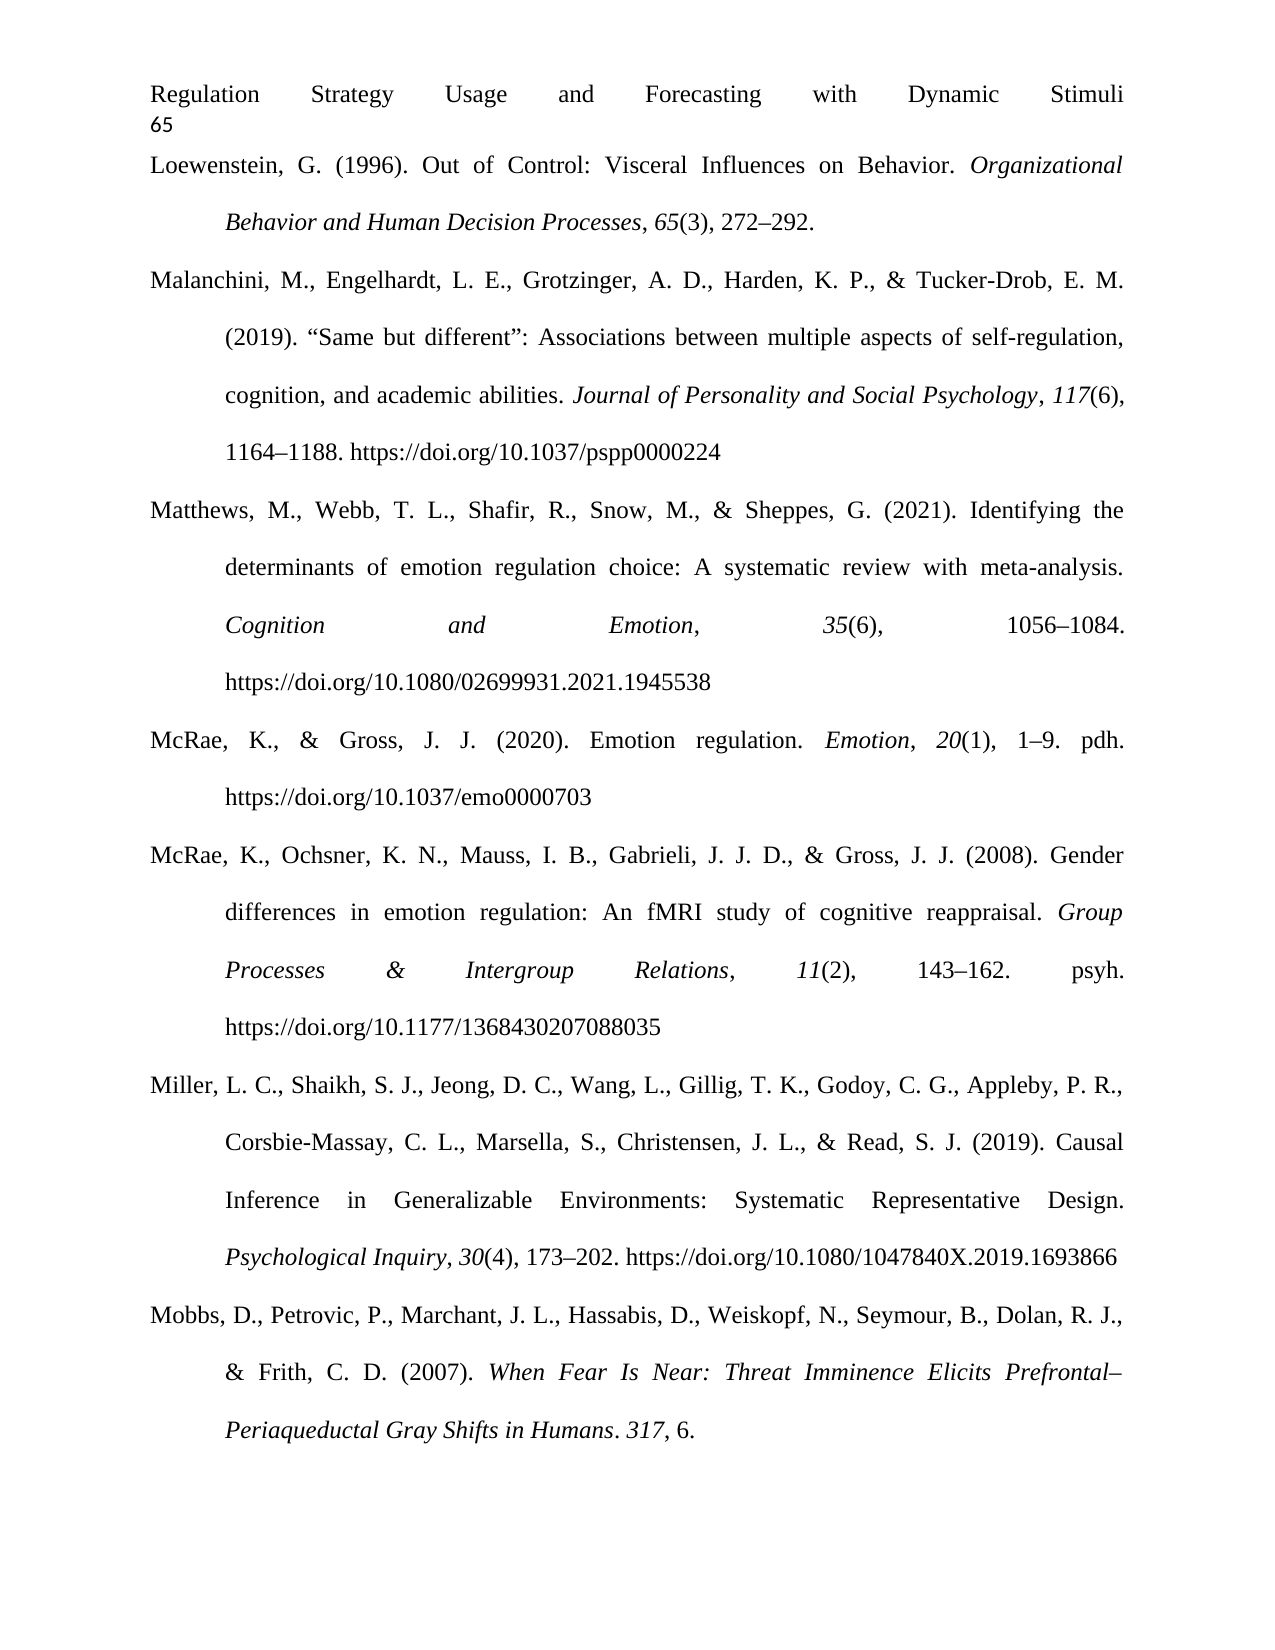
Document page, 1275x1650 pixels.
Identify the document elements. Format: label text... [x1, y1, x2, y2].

text Matthews, M., Webb, T. L., Shafir, R., Snow, M., & Sheppes, G. (2021). Identifying the determinants of emotion regulation choice: A systematic review with meta-analysis. Cognition and Emotion, 35(6), 1056–1084. https://doi.org/10.1080/02699931.2021.1945538 [150, 495, 1125, 696]
text Mobbs, D., Petrovic, P., Marchant, J. L., Hassabis, D., Weiskopf, N., Seymour, B., Dolan, R. J., & Frith, C. D. (2007). When Fear Is Near: Threat Imminence Elicits Prefrontal– Periaqueductal Gray Shifts in Humans. 317, 6. [150, 1300, 1125, 1444]
text Loewenstein, G. (1996). Out of Control: Visceral Influences on Behavior. Organizational Behavior and Human Decision Processes, 65(3), 272–292. [150, 150, 1125, 236]
text Malanchini, M., Engelhardt, L. E., Grotzinger, A. D., Harden, K. P., & Tucker-Drob, E. M. (2019). “Same but different”: Associations between multiple aspects of self-regulation, cognition, and academic abilities. Journal of Personality and Social Psychology, 117(6), 1164–1188. https://doi.org/10.1037/pspp0000224 [150, 265, 1125, 466]
text McRae, K., & Gross, J. J. (2020). Emotion regulation. Emotion, 20(1), 1–9. pdh. https://doi.org/10.1037/emo0000703 [150, 725, 1125, 811]
text McRae, K., Ochsner, K. N., Mauss, I. B., Gabrieli, J. J. D., & Gross, J. J. (2008). Gender differences in emotion regulation: An fMRI study of cognitive reappraisal. Group Processes & Intergroup Relations, 11(2), 143–162. psyh. https://doi.org/10.1177/1368430207088035 [150, 840, 1125, 1041]
text Miller, L. C., Shaikh, S. J., Jeong, D. C., Wang, L., Gillig, T. K., Godoy, C. G., Appleby, P. R., Corsbie-Massay, C. L., Marsella, S., Christensen, J. L., & Read, S. J. (2019). Causal Inference in Generalizable Environments: Systematic Representative Design. Psychological Inquiry, 30(4), 173–202. https://doi.org/10.1080/1047840X.2019.1693866 [150, 1070, 1125, 1271]
